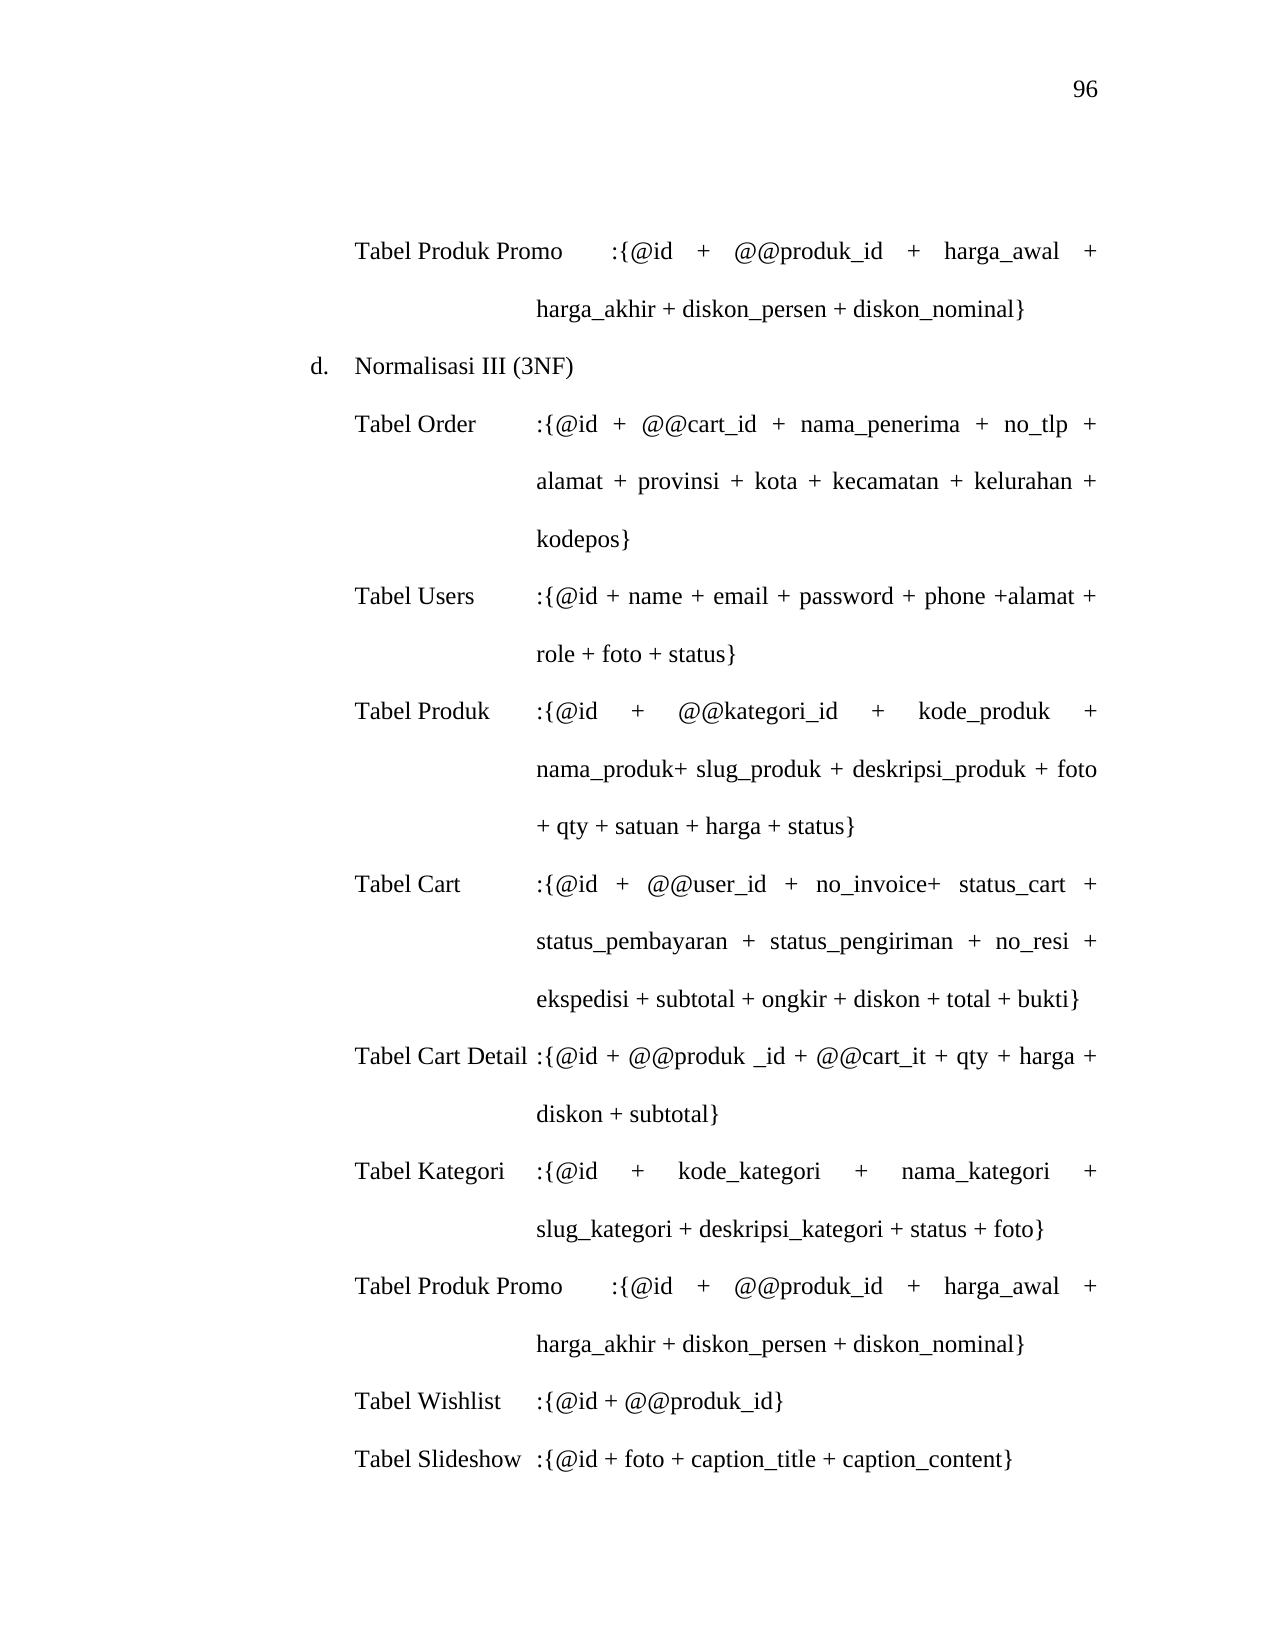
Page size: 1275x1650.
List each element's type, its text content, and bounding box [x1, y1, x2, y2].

list Tabel Wishlist :{@id + @@produk_id} [354, 1386, 1098, 1415]
list Tabel Kategori :{@id + kode_kategori + nama_kategori + slug_kategori + deskripsi_kategori + status + foto} [354, 1156, 1098, 1242]
list Normalisasi III (3NF) [310, 351, 1098, 380]
list Tabel Order :{@id + @@cart_id + nama_penerima + no_tlp + alamat + provinsi + kota + kecamatan + kelurahan + kodepos} [354, 409, 1098, 552]
list Tabel Users :{@id + name + email + password + phone +alamat + role + foto + status} [354, 581, 1098, 667]
list Tabel Produk :{@id + @@kategori_id + kode_produk + nama_produk+ slug_produk + deskripsi_produk + foto + qty + satuan + harga + status} [354, 696, 1098, 840]
list Tabel Produk Promo :{@id + @@produk_id + harga_awal + harga_akhir + diskon_persen + diskon_nominal} [354, 1271, 1098, 1357]
list Tabel Produk Promo :{@id + @@produk_id + harga_awal + harga_akhir + diskon_persen + diskon_nominal} [354, 236, 1098, 322]
list Tabel Cart Detail :{@id + @@produk _id + @@cart_it + qty + harga + diskon + subtotal} [354, 1041, 1098, 1127]
list Tabel Cart :{@id + @@user_id + no_invoice+ status_cart + status_pembayaran + status_pengiriman + no_resi + ekspedisi + subtotal + ongkir + diskon + total + bukti} [354, 869, 1098, 1012]
list Tabel Slideshow :{@id + foto + caption_title + caption_content} [354, 1444, 1098, 1472]
